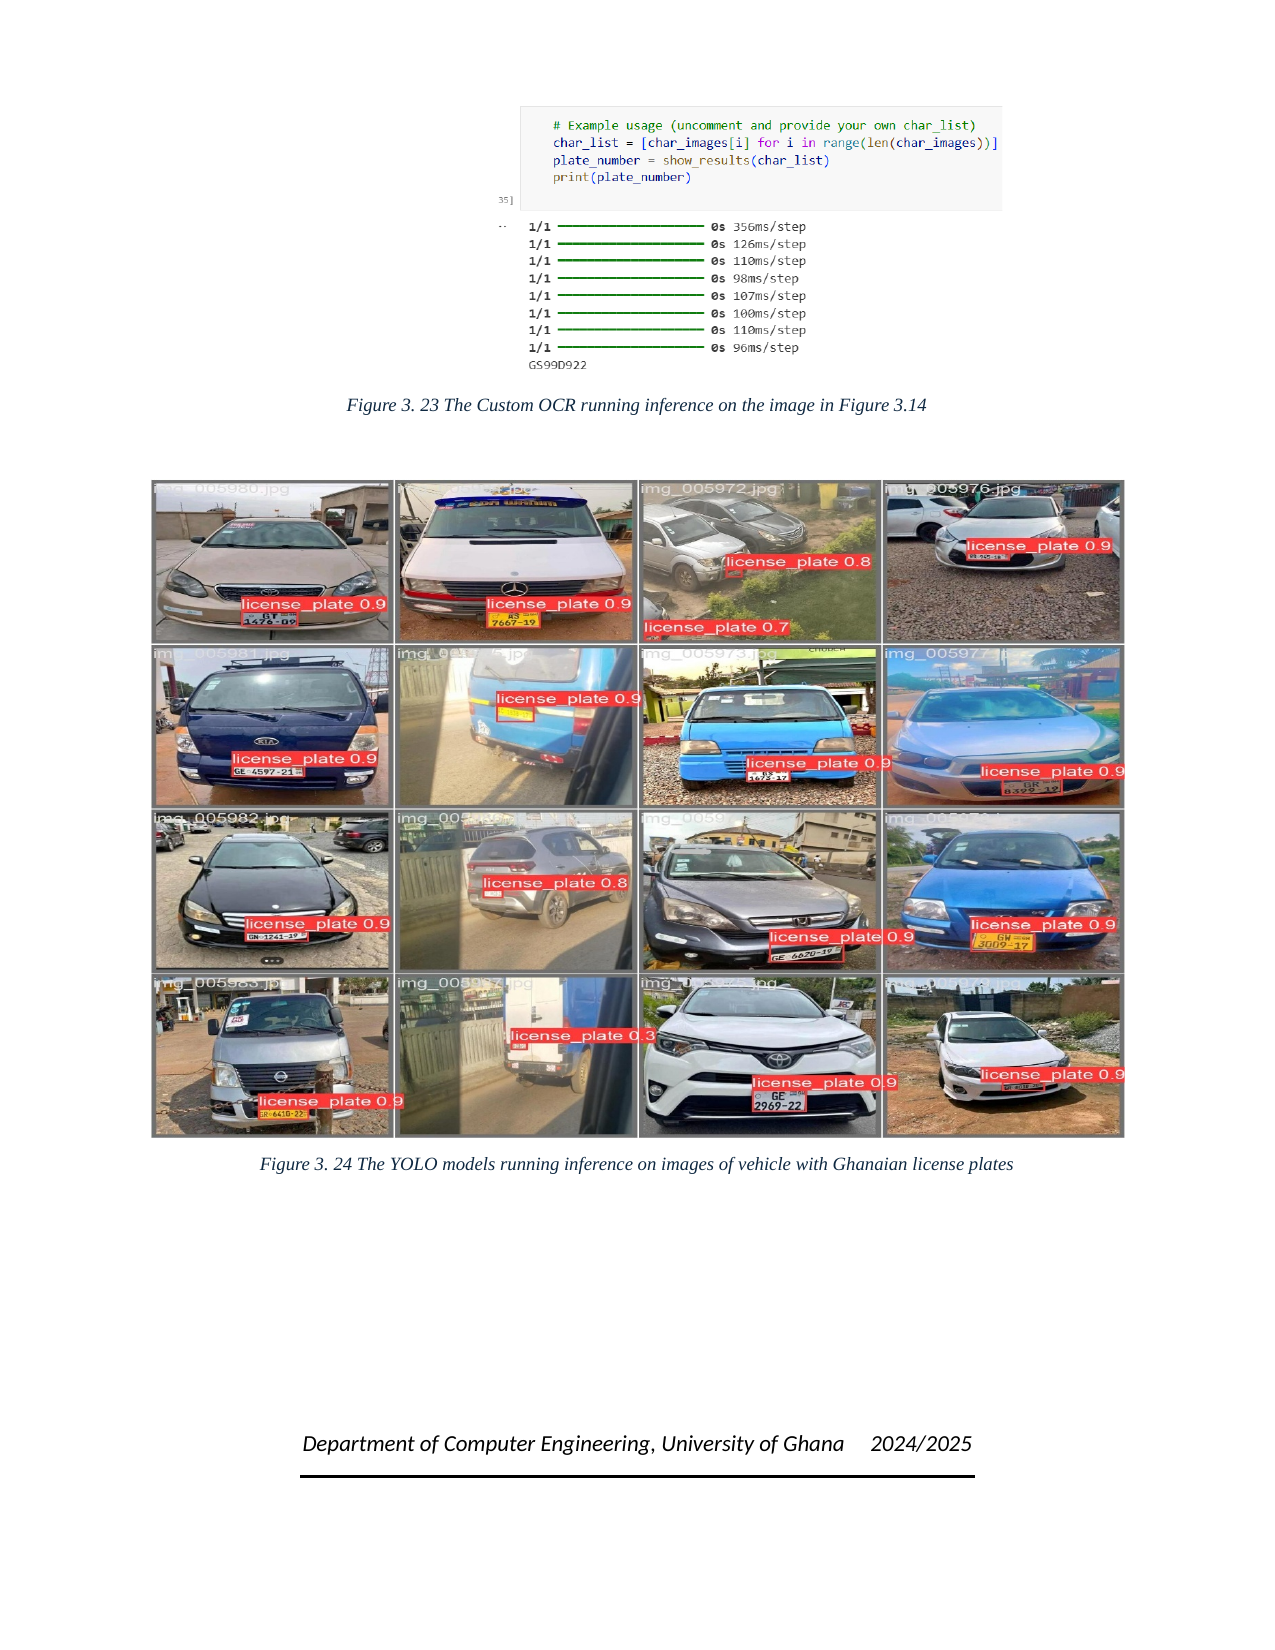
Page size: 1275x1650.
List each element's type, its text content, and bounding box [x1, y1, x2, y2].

picture [150, 479, 1125, 1138]
picture [498, 103, 1003, 379]
text Figure 3. 23 The Custom OCR running inference on the image in Figure 3.14 [150, 394, 1125, 415]
text Figure 3. 24 The YOLO models running inference on images of vehicle with Ghanaian license plates [150, 1152, 1125, 1174]
